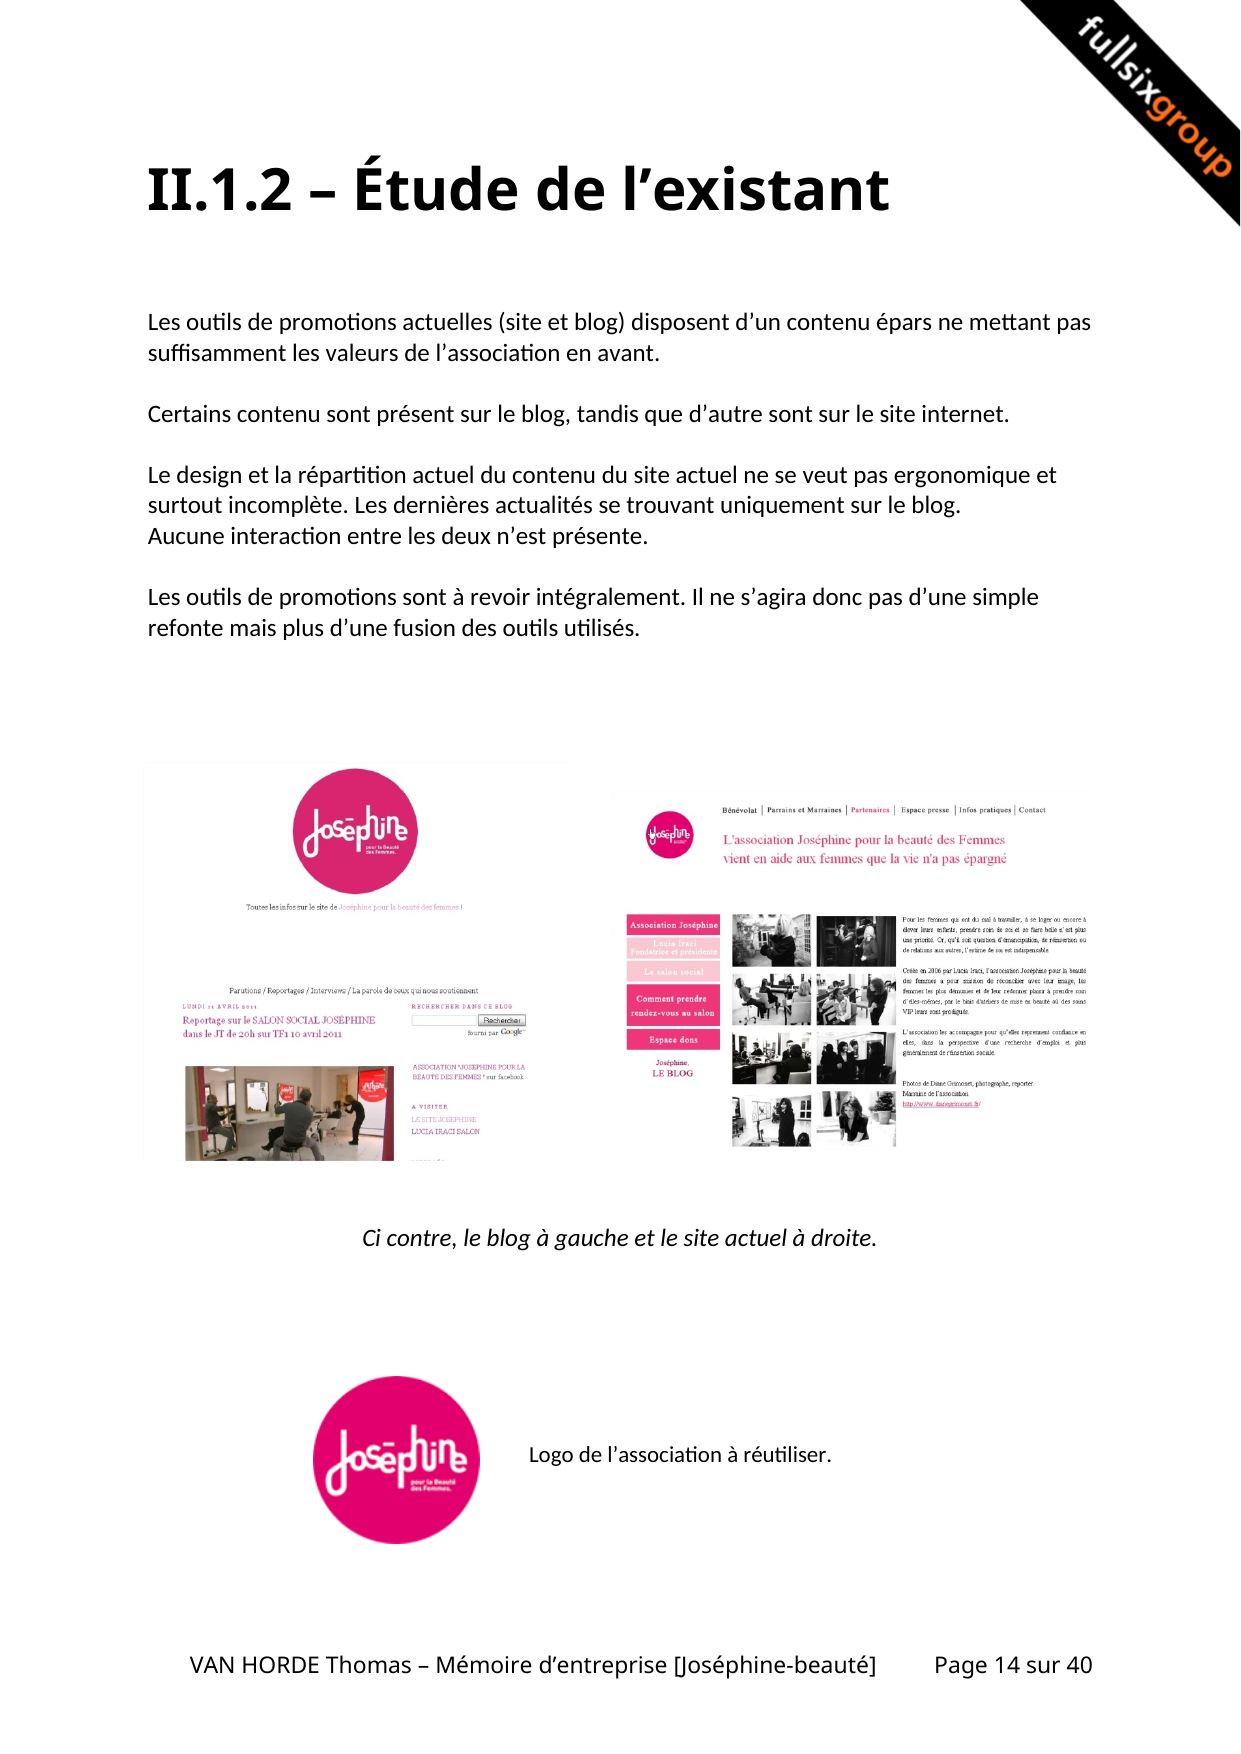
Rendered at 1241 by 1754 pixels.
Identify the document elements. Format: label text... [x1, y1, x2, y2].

text Le design et la répartition actuel du contenu du site actuel ne se veut pas ergonomique et surtout incomplète. Les dernières actualités se trouvant uniquement sur le blog. [148, 459, 1093, 520]
picture [313, 1376, 480, 1544]
text II.1.2 – Étude de l’existant [148, 148, 1093, 227]
text Les outils de promotions actuelles (site et blog) disposent d’un contenu épars ne mettant pas suffisamment les valeurs de l’association en avant. [148, 307, 1093, 368]
picture [613, 790, 1094, 1150]
text Les outils de promotions sont à revoir intégralement. Il ne s’agira donc pas d’une simple refonte mais plus d’une fusion des outils utilisés. [148, 581, 1093, 642]
text Certains contenu sont présent sur le blog, tandis que d’autre sont sur le site internet. [148, 398, 1093, 429]
text Ci contre, le blog à gauche et le site actuel à droite. [148, 1222, 1093, 1253]
picture [1017, 0, 1241, 237]
text Aucune interaction entre les deux n’est présente. [148, 520, 1093, 551]
picture [143, 762, 573, 1161]
